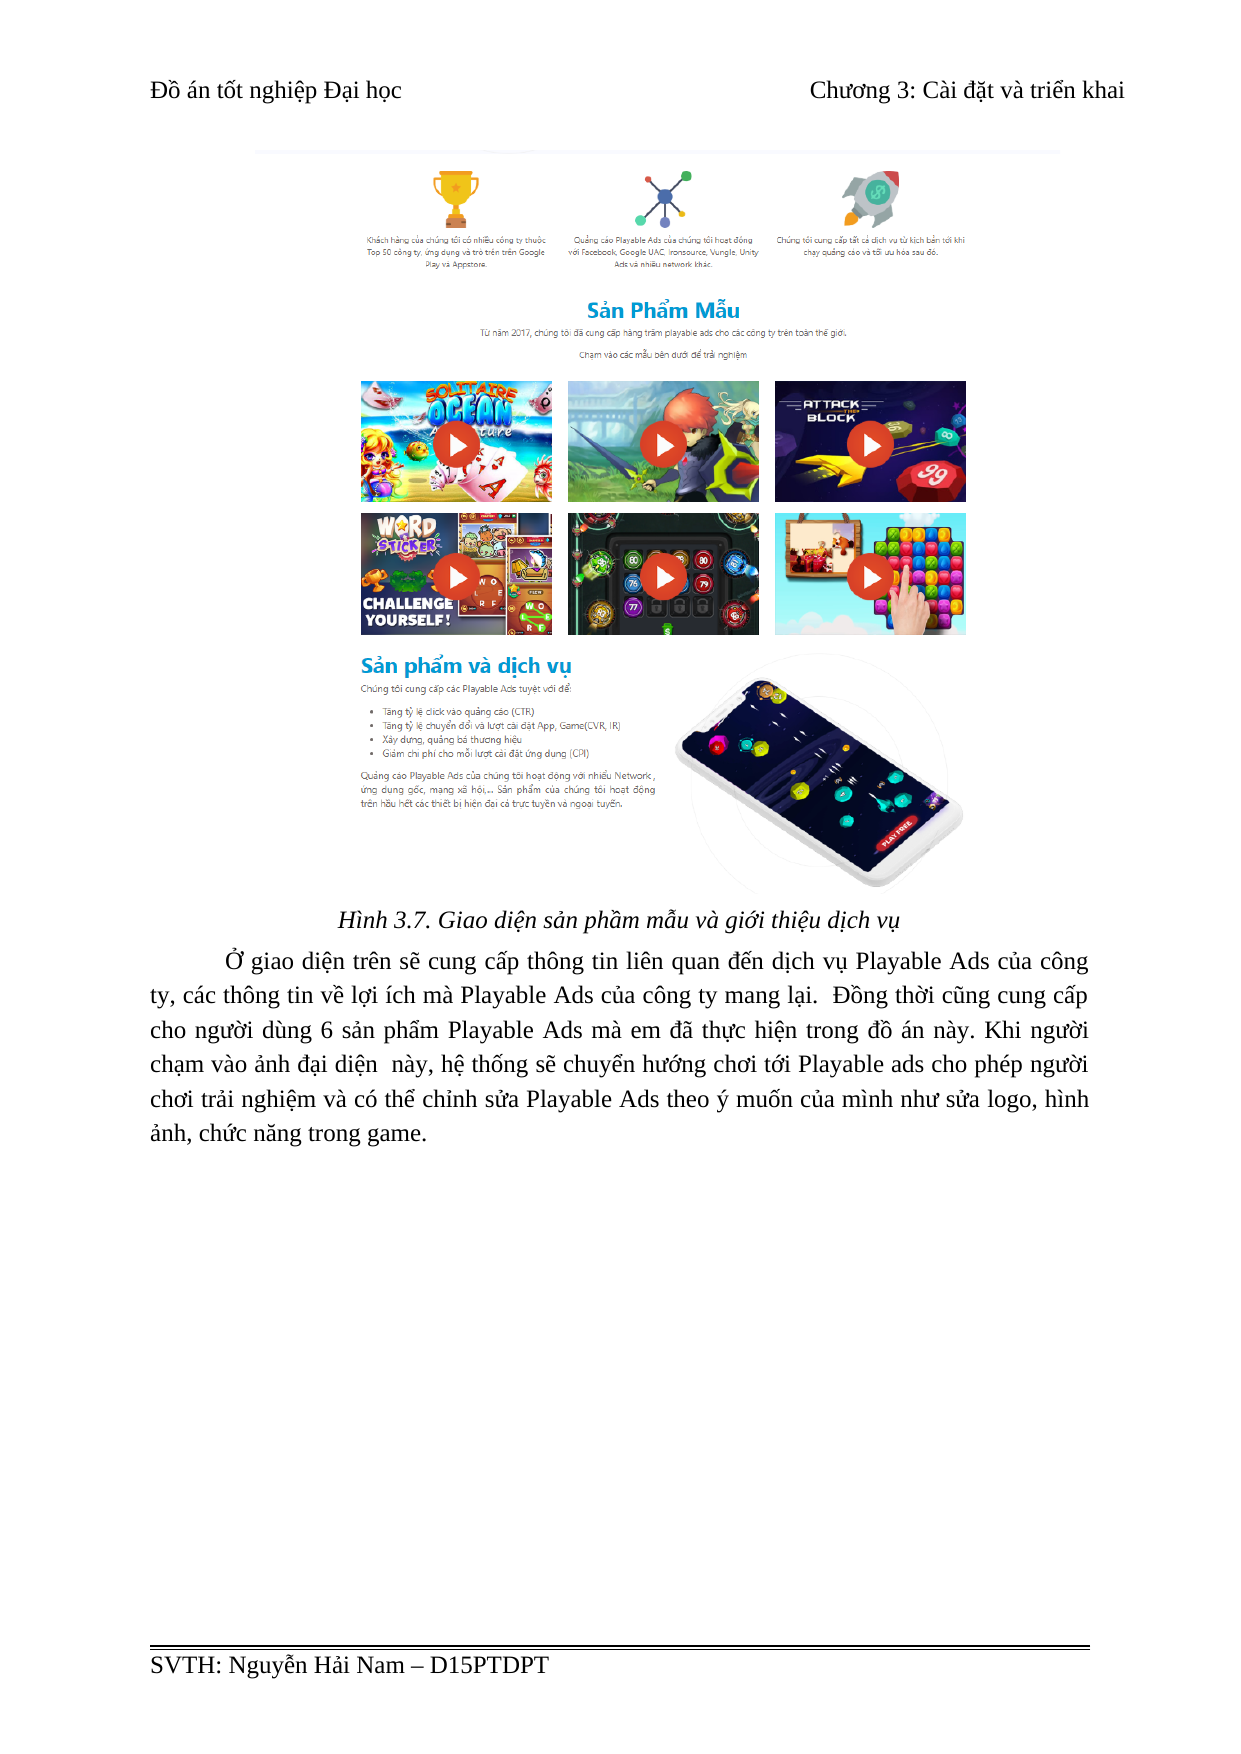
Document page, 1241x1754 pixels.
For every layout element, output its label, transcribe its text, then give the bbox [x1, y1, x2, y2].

text Ở giao diện trên sẽ cung cấp thông tin liên quan đến dịch vụ Playable Ads của công ty, các thông tin về lợi ích mà Playable Ads của công ty mang lại. Đồng thời cũng cung cấp cho người dùng 6 sản phẩm Playable Ads mà em đã thực hiện trong đồ án này. Khi người chạm vào ảnh đại diện này, hệ thống sẽ chuyển hướng chơi tới Playable ads cho phép người chơi trải nghiệm và có thể chỉnh sửa Playable Ads theo ý muốn của mình như sửa logo, hình ảnh, chức năng trong game. [150, 946, 1090, 1147]
picture [255, 150, 1060, 894]
text Hình 3.7. Giao diện sản phầm mẫu và giới thiệu dịch vụ [150, 905, 1090, 934]
